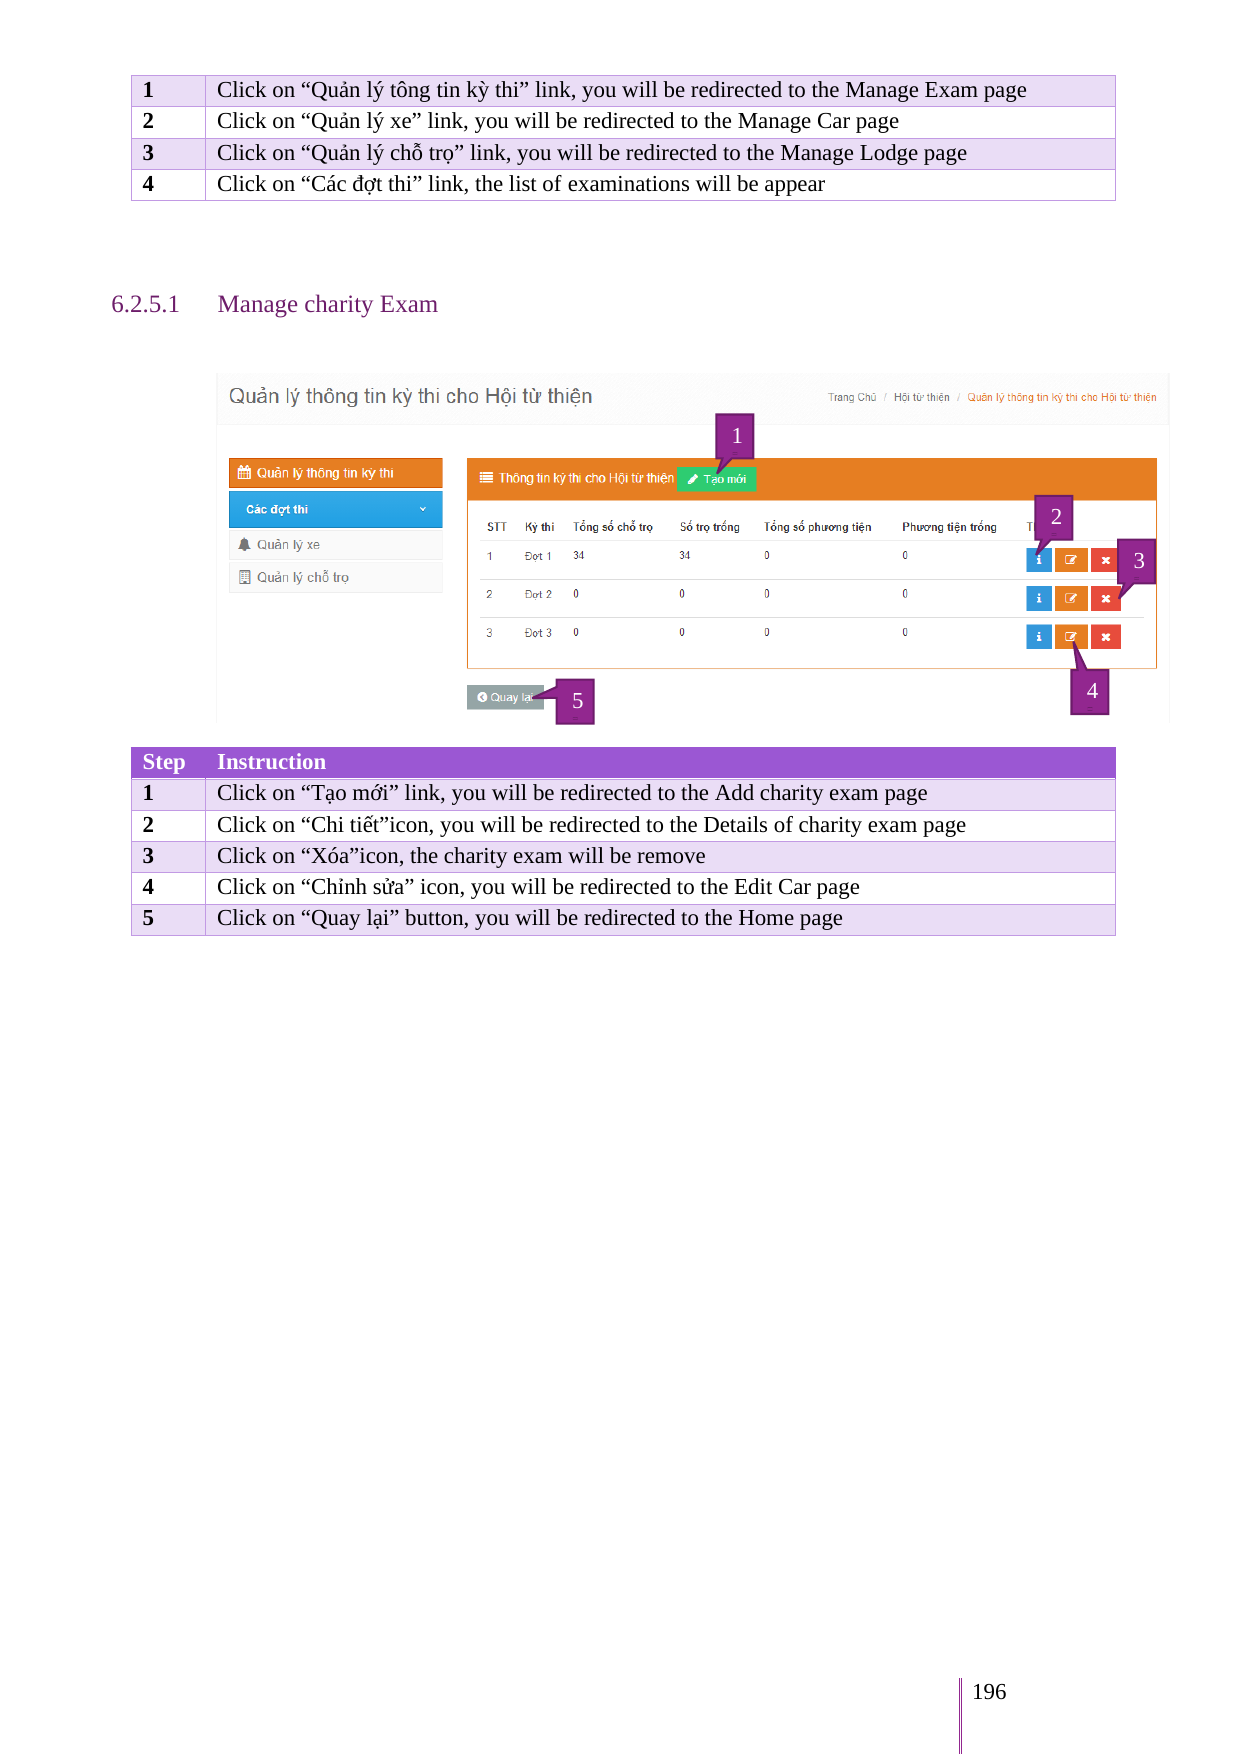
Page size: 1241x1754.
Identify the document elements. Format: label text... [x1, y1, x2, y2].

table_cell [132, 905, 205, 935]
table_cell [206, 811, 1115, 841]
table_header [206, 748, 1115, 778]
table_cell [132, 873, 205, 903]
picture [142, 373, 1200, 723]
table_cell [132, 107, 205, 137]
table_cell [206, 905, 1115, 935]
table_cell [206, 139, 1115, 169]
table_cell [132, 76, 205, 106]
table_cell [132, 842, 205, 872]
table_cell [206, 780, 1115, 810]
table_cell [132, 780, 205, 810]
subtitle Manage charity Exam [180, 289, 1165, 318]
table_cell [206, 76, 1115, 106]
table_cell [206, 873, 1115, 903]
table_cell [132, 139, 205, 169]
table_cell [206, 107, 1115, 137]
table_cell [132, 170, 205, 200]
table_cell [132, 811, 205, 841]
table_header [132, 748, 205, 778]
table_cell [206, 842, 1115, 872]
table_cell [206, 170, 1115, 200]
